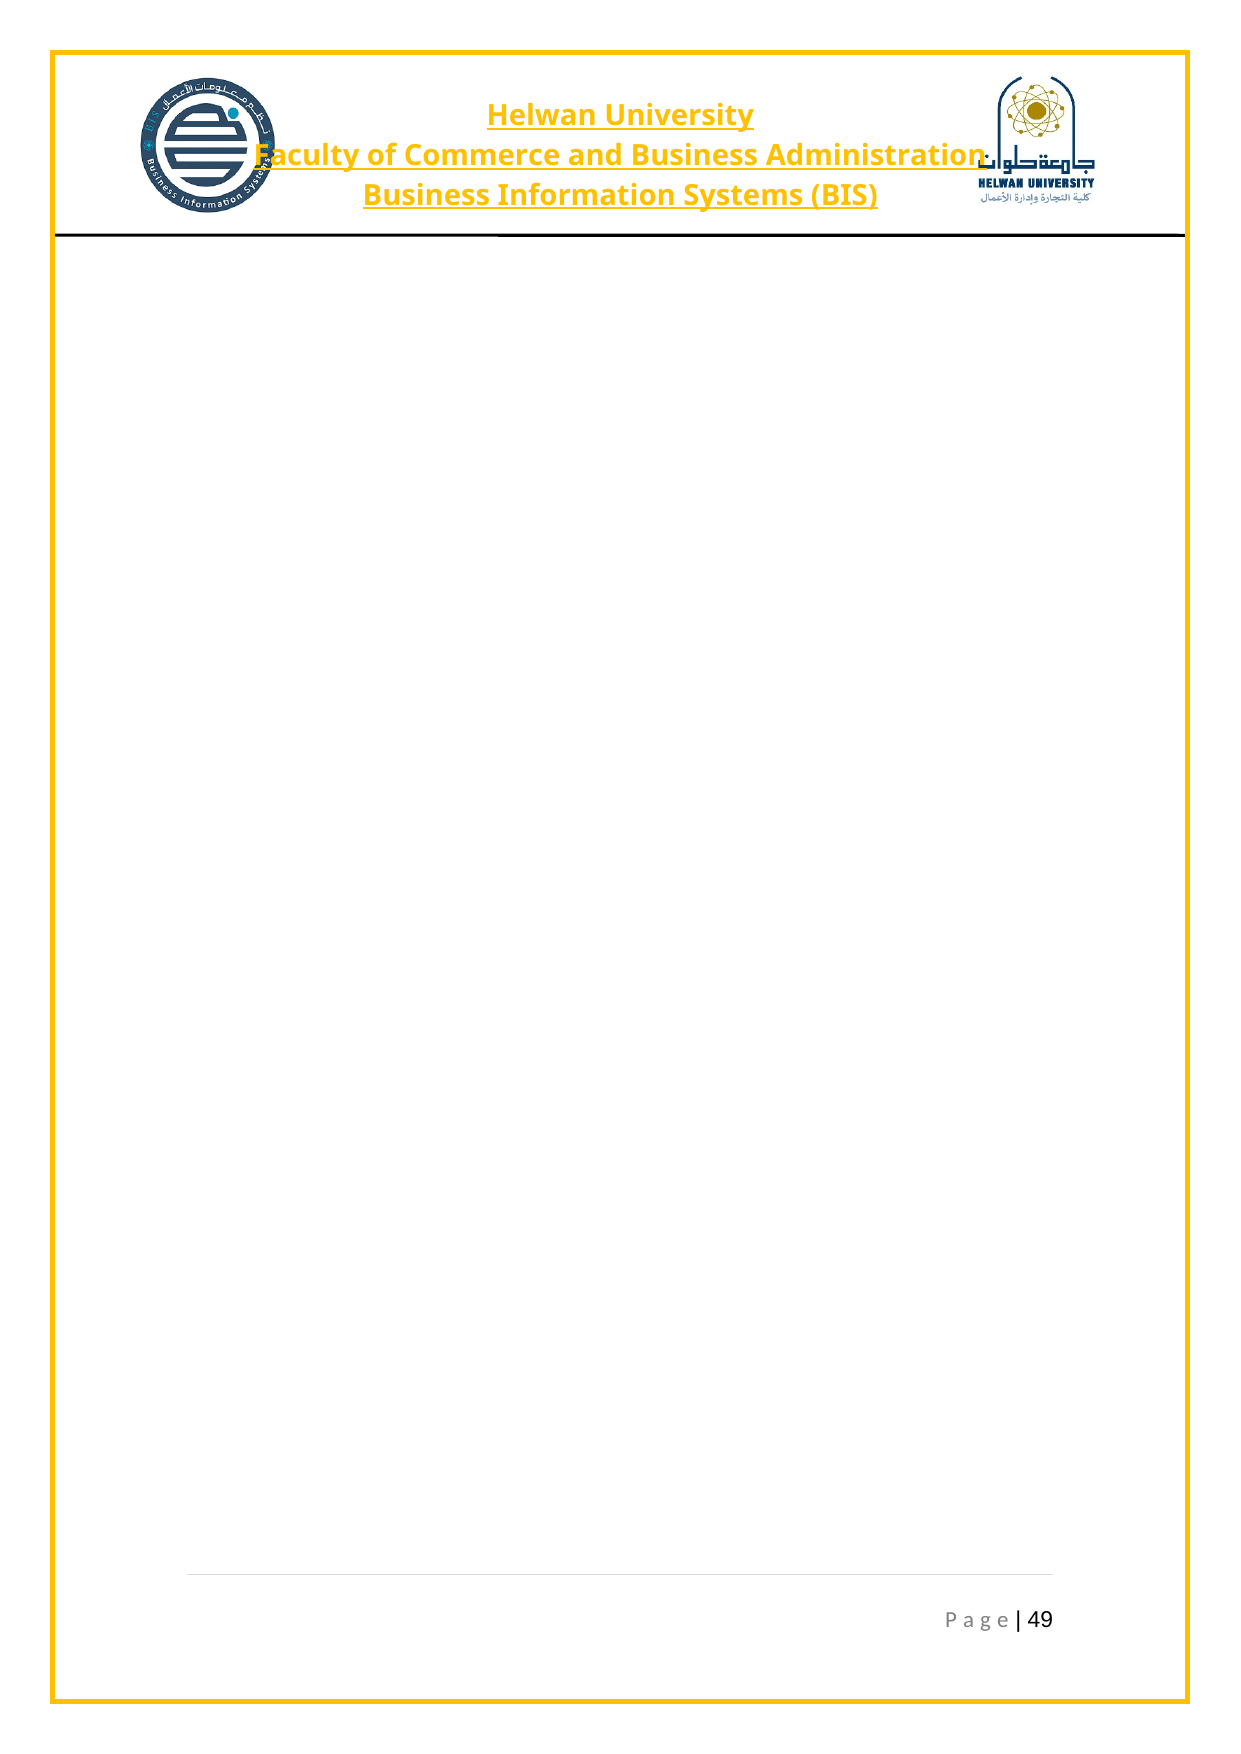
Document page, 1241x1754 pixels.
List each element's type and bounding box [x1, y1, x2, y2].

picture [975, 72, 1096, 205]
picture [132, 75, 282, 215]
